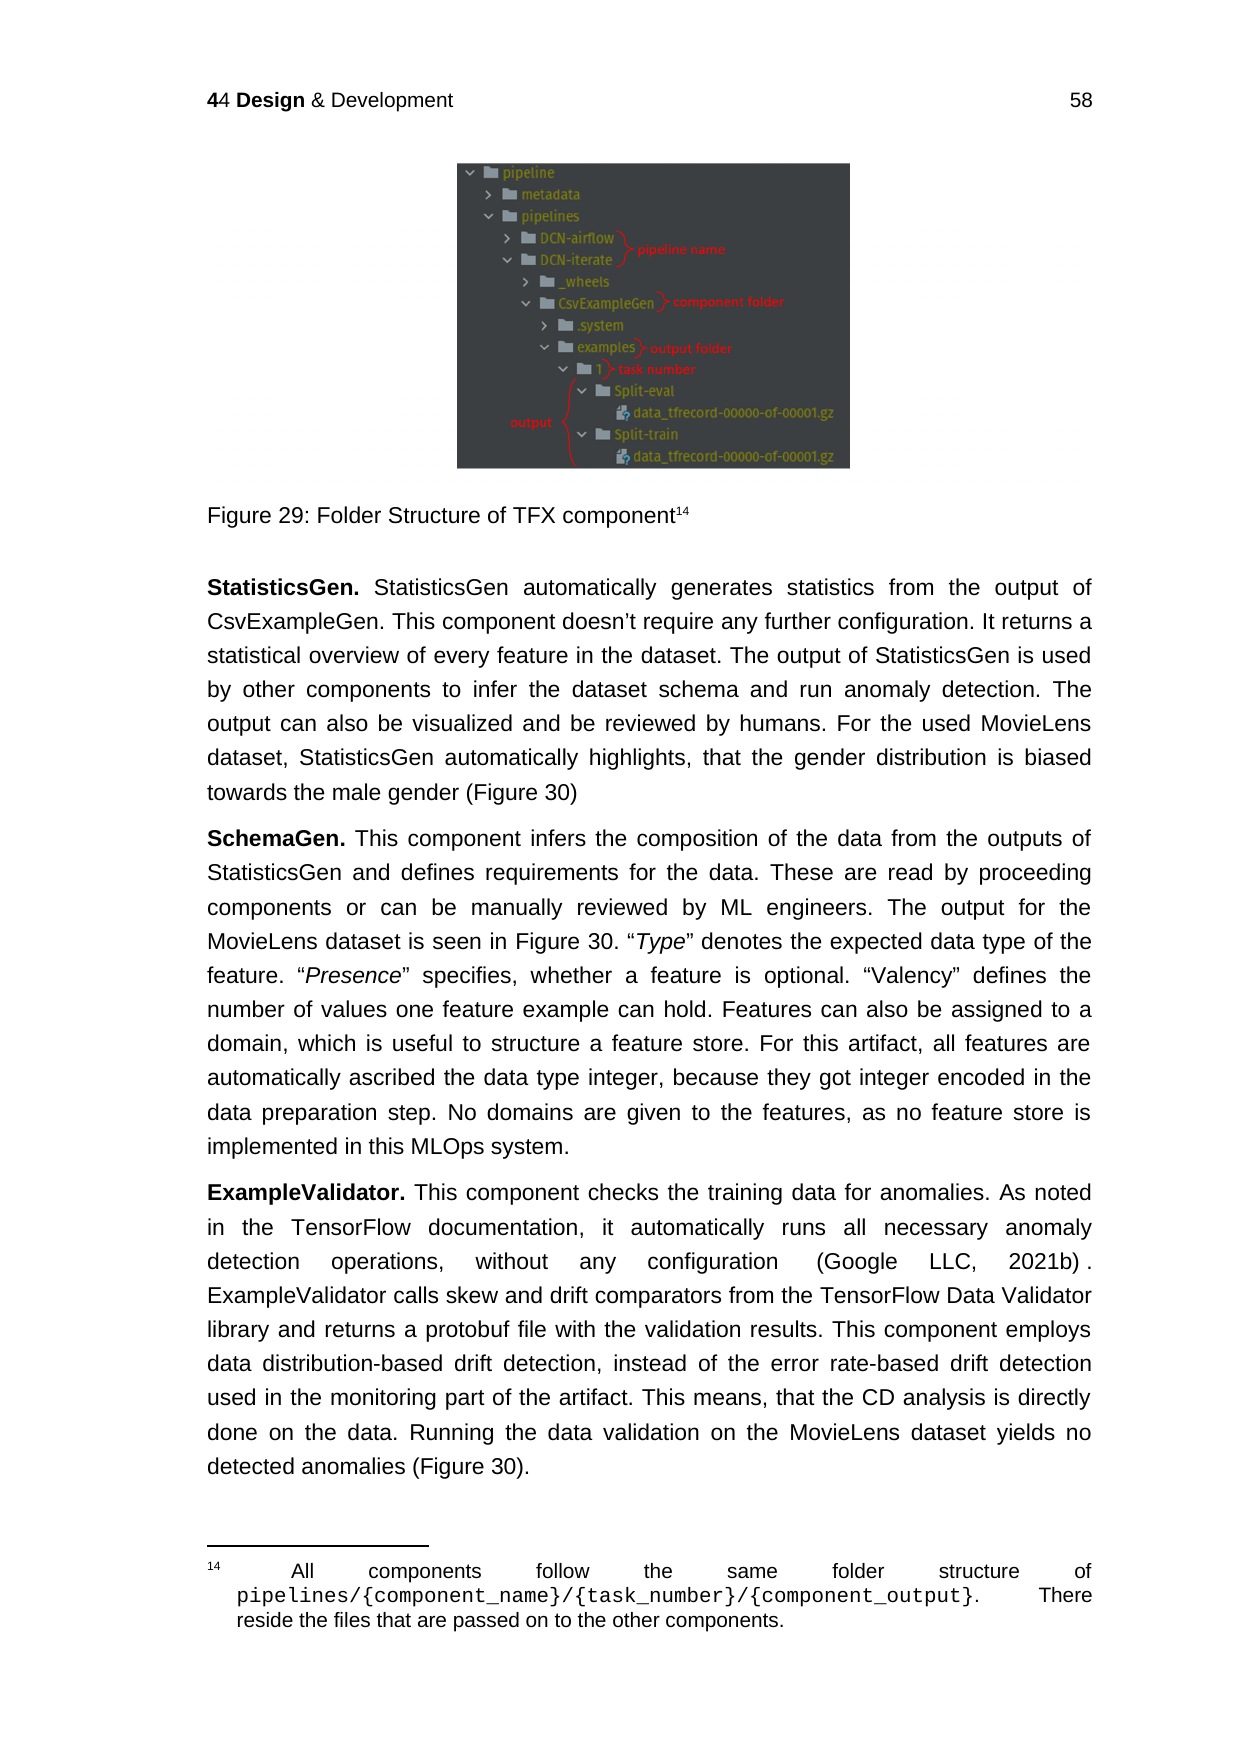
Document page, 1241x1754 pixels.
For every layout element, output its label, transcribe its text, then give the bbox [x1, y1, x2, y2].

text ExampleValidator. This component checks the training data for anomalies. As noted in the TensorFlow documentation, it automatically runs all necessary anomaly detection operations, without any configuration . ExampleValidator calls skew and drift comparators from the TensorFlow Data Validator library and returns a protobuf file with the validation results. This component employs data distribution-based drift detection, instead of the error rate-based drift detection used in the monitoring part of the artifact. This means, that the CD analysis is directly done on the data. Running the data validation on the MovieLens dataset yields no detected anomalies (Figure 33). [207, 1179, 1092, 1479]
picture [206, 147, 1093, 482]
